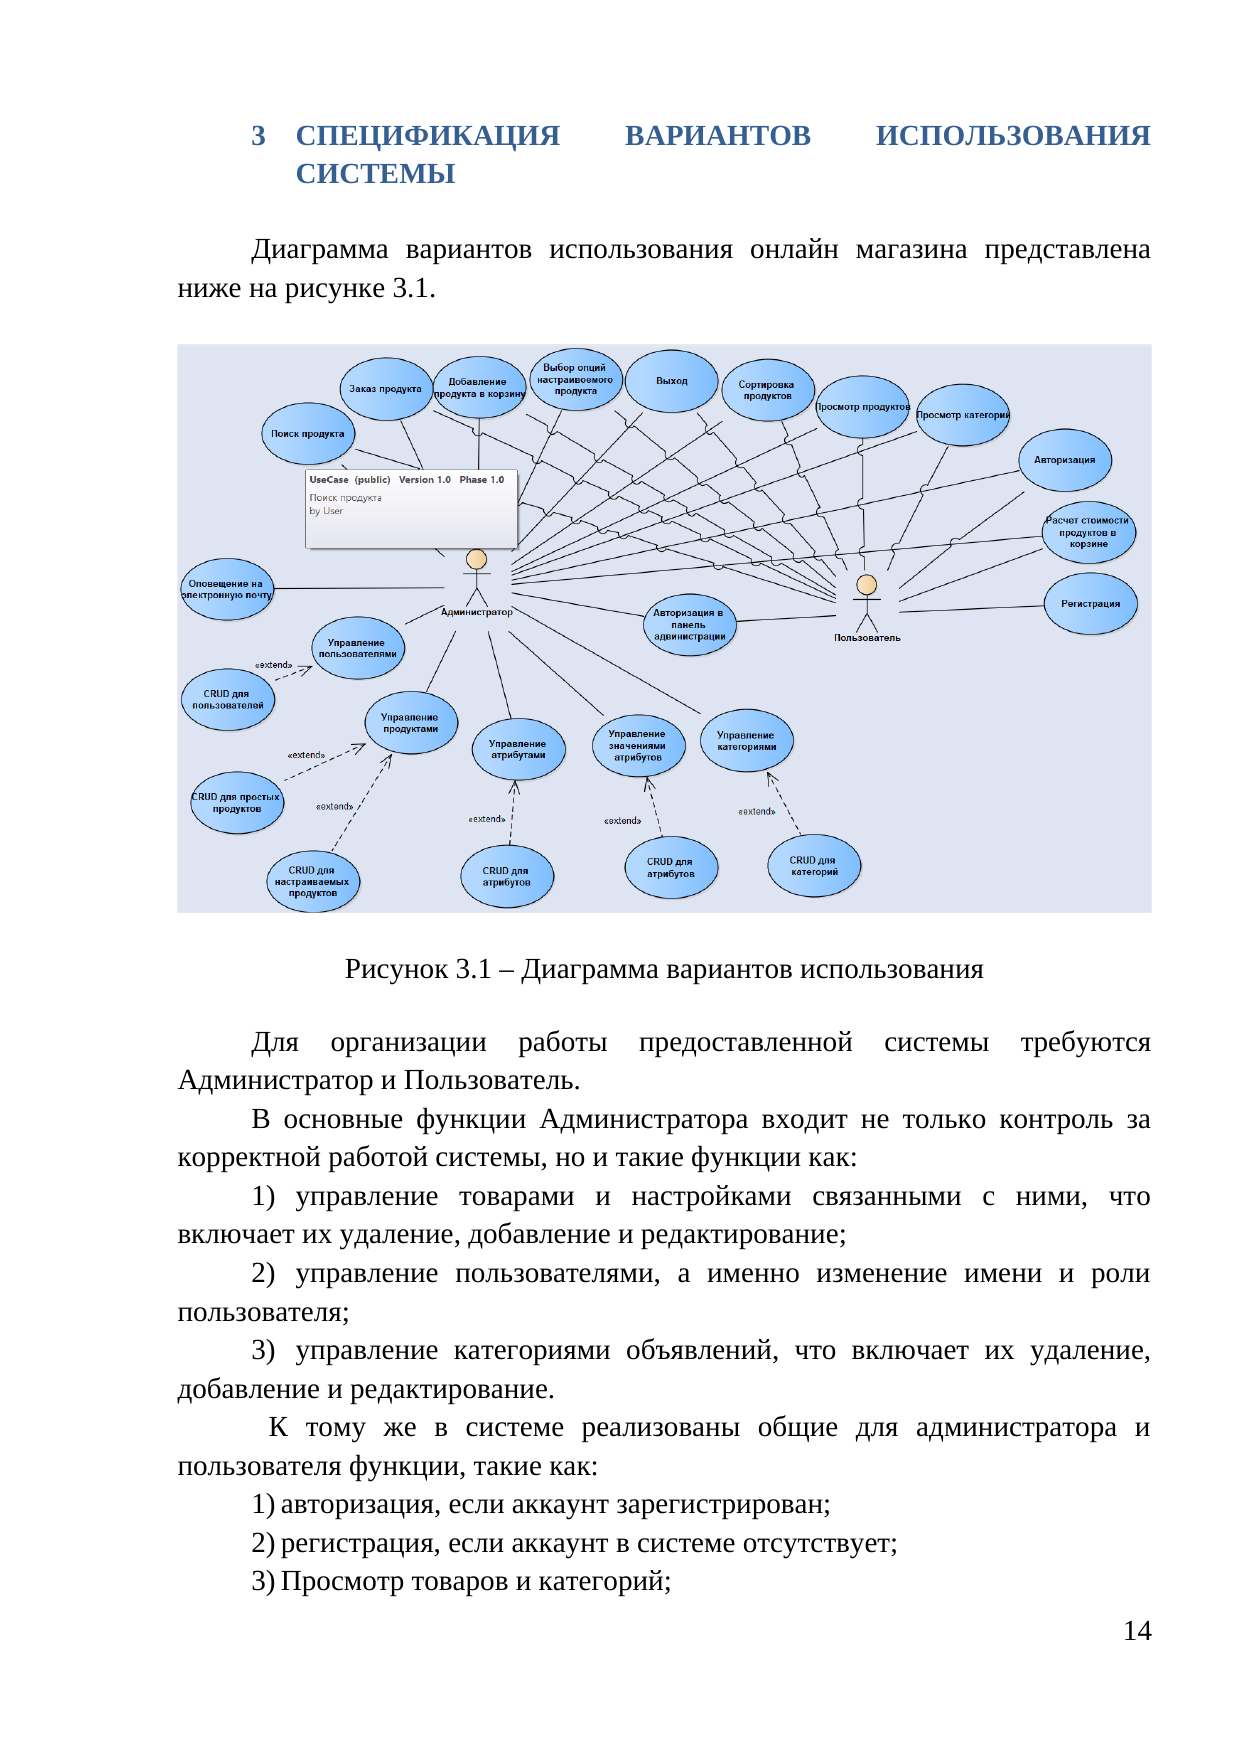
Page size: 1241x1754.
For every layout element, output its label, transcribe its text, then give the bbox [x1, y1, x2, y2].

list регистрация, если аккаунт в системе отсутствует; [251, 1525, 1152, 1558]
text 3 СПЕЦИФИКАЦИЯ ВАРИАНТОВ ИСПОЛЬЗОВАНИЯ СИСТЕМЫ [251, 118, 1152, 190]
list управление пользователями, а именно изменение имени и роли пользователя; [177, 1255, 1152, 1327]
text Диаграмма вариантов использования онлайн магазина представлена ниже на рисунке 3.1. [177, 231, 1152, 303]
list Просмотр товаров и категорий; [177, 1563, 1152, 1597]
text Рисунок 3.1 – Диаграмма вариантов использования [177, 952, 1152, 985]
list авторизация, если аккаунт зарегистрирован; [251, 1486, 1152, 1520]
text Для организации работы предоставленной системы требуются Администратор и Пользователь. [177, 1024, 1152, 1096]
text В основные функции Администратора входит не только контроль за корректной работой системы, но и такие функции как: [177, 1101, 1152, 1173]
list К тому же в системе реализованы общие для администратора и пользователя функции, такие как: [177, 1409, 1152, 1481]
picture [177, 344, 1152, 913]
list управление категориями объявлений, что включает их удаление, добавление и редактирование. [177, 1332, 1152, 1404]
list управление товарами и настройками связанными с ними, что включает их удаление, добавление и редактирование; [177, 1178, 1152, 1250]
